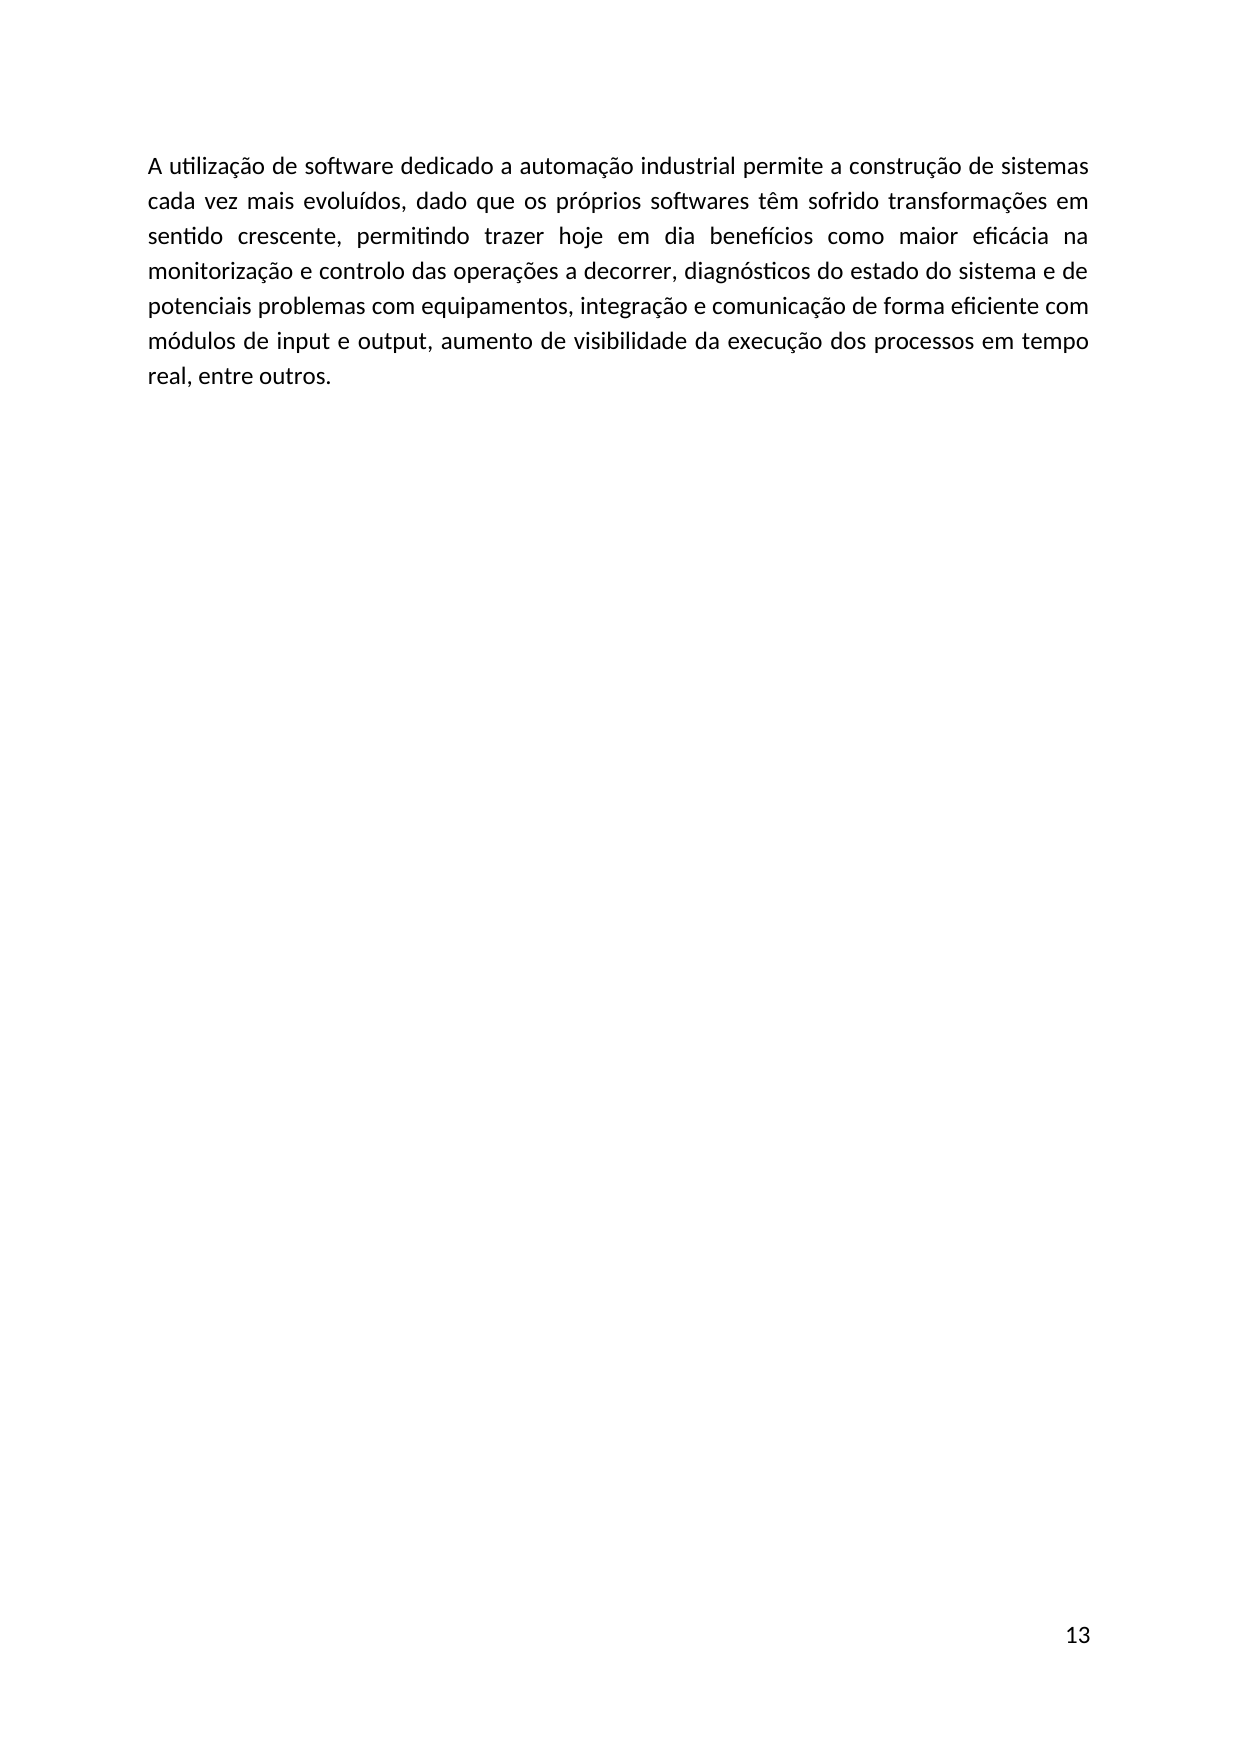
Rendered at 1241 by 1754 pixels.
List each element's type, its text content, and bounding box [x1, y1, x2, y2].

text A utilização de software dedicado a automação industrial permite a construção de sistemas cada vez mais evoluídos, dado que os próprios softwares têm sofrido transformações em sentido crescente, permitindo trazer hoje em dia benefícios como maior eficácia na monitorização e controlo das operações a decorrer, diagnósticos do estado do sistema e de potenciais problemas com equipamentos, integração e comunicação de forma eficiente com módulos de input e output, aumento de visibilidade da execução dos processos em tempo real, entre outros. [148, 150, 1090, 391]
